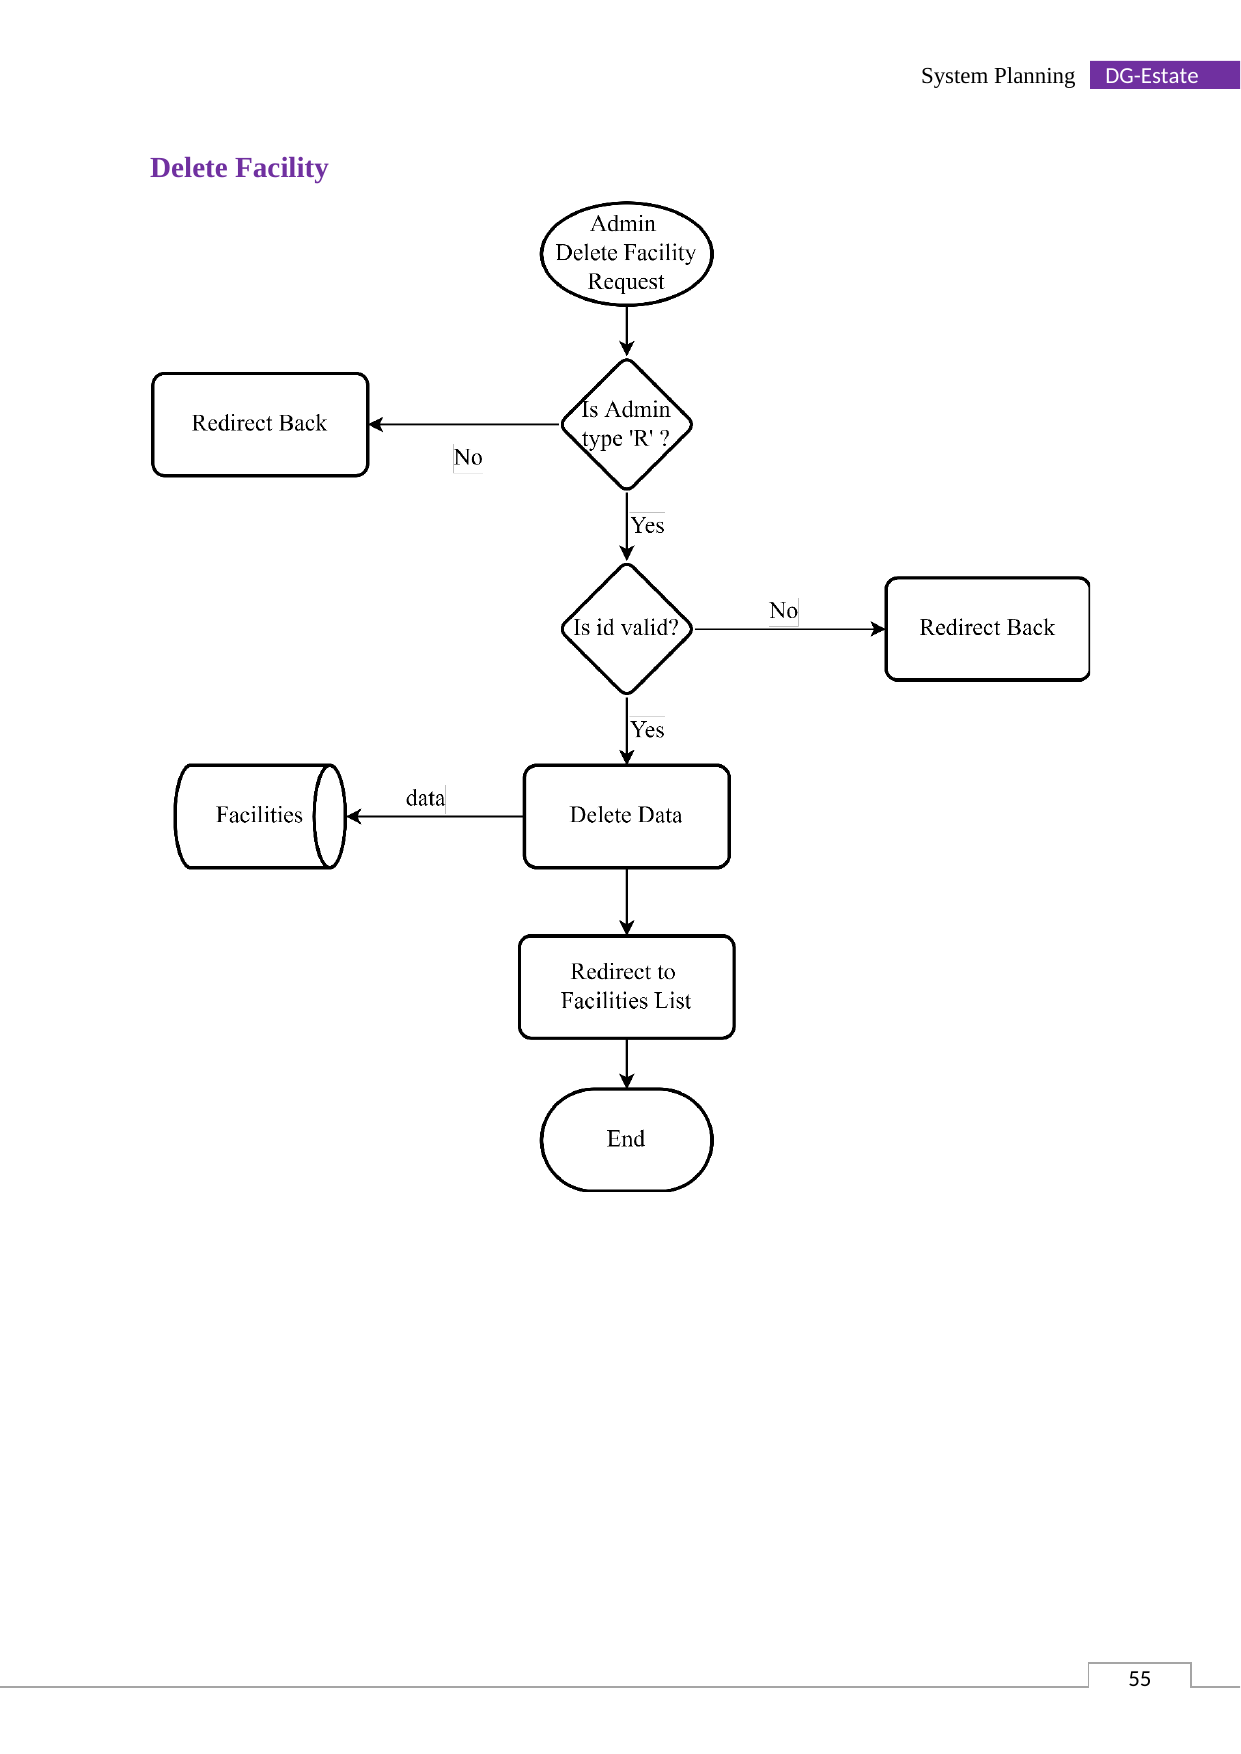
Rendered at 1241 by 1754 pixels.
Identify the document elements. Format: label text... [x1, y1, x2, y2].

picture [150, 200, 1091, 1192]
title Delete Facility [150, 150, 1090, 183]
